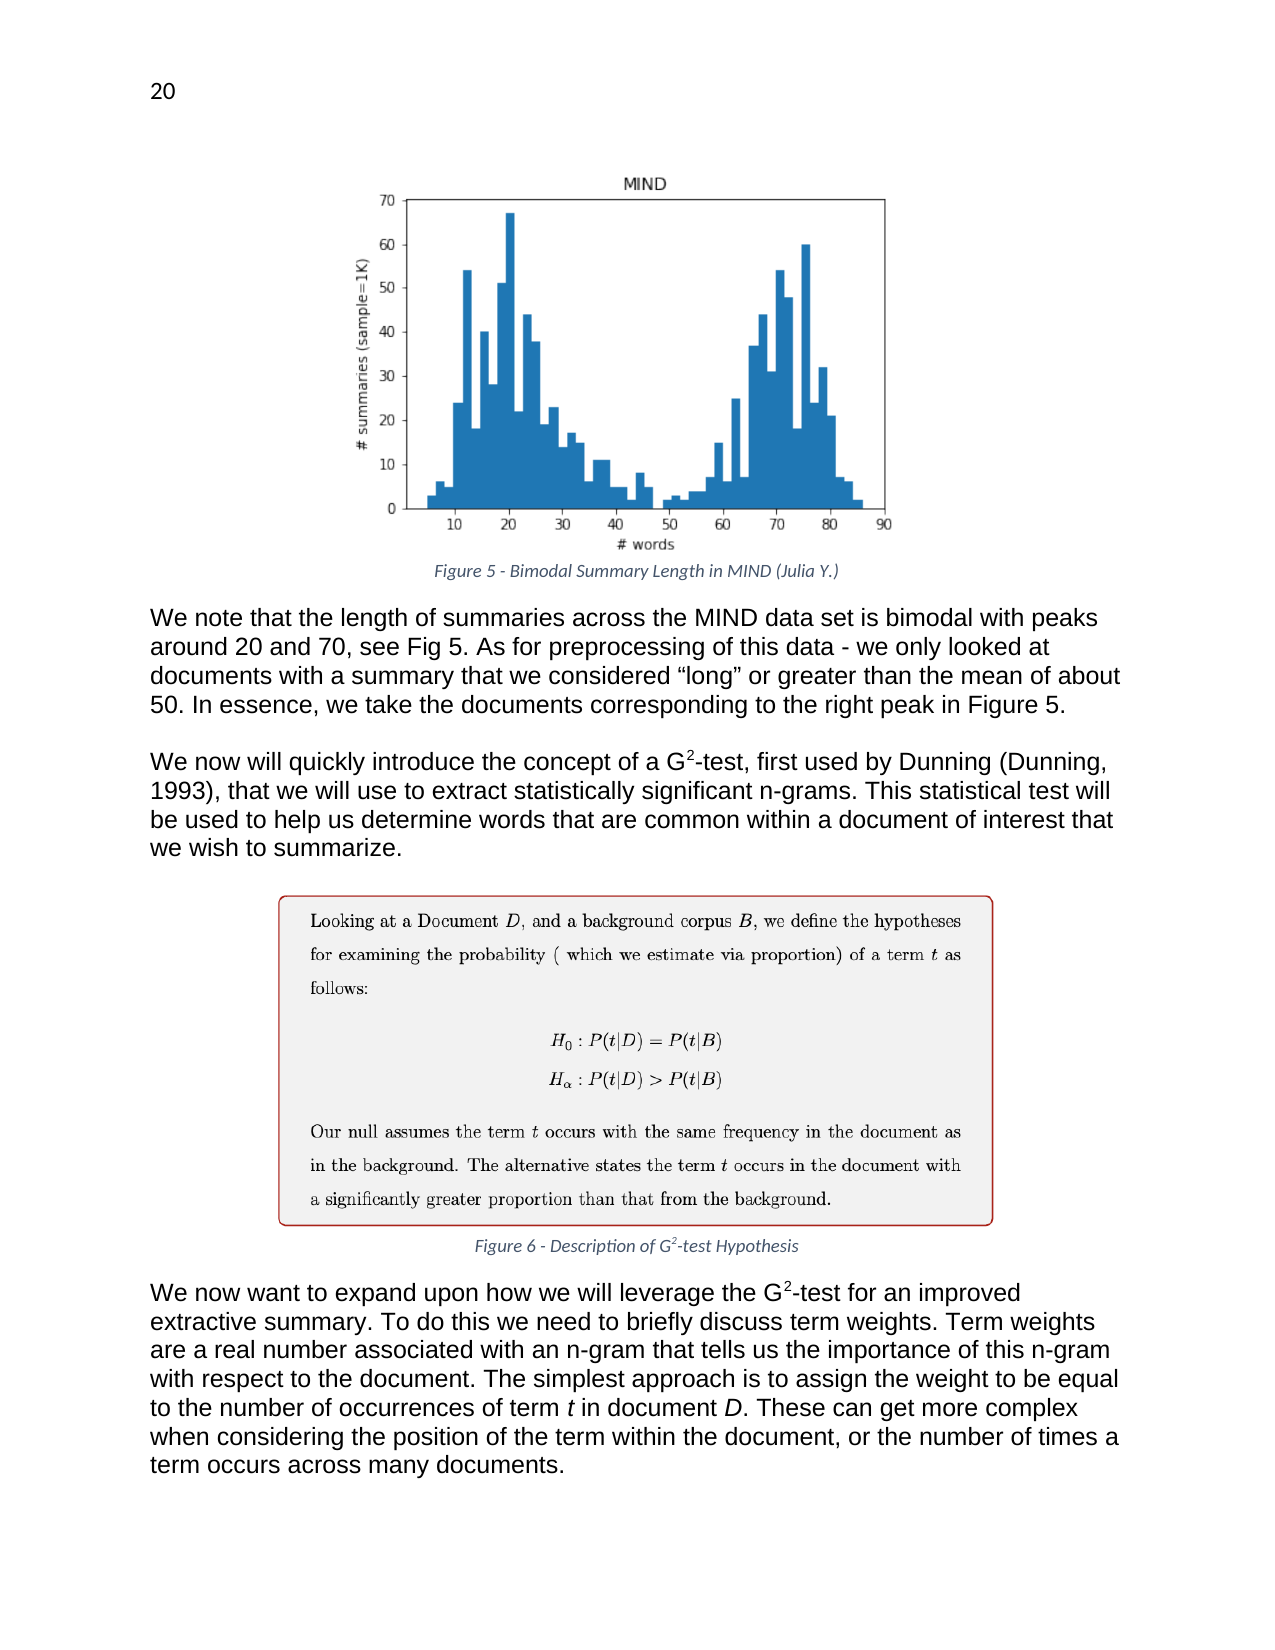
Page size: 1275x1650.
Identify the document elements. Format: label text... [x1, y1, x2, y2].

text We note that the length of summaries across the MIND data set is bimodal with peaks around 20 and 70, see Fig 5. As for preprocessing of this data - we only looked at documents with a summary that we considered “long” or greater than the mean of about 50. In essence, we take the documents corresponding to the right peak in Figure 5. [150, 603, 1125, 718]
text We now will quickly introduce the concept of a G2-test, first used by Dunning , that we will use to extract statistically significant n-grams. This statistical test will be used to help us determine words that are common within a document of interest that we wish to summarize. [150, 747, 1125, 862]
picture [329, 150, 946, 560]
text We now want to expand upon how we will leverage the G2-test for an improved extractive summary. To do this we need to briefly discuss term weights. Term weights are a real number associated with an n-gram that tells us the importance of this n-gram with respect to the document. The simplest approach is to assign the weight to be equal to the number of occurrences of term t in document D. These can get more complex when considering the position of the term within the document, or the number of times a term occurs across many documents. [150, 1278, 1125, 1479]
picture [274, 891, 1001, 1234]
